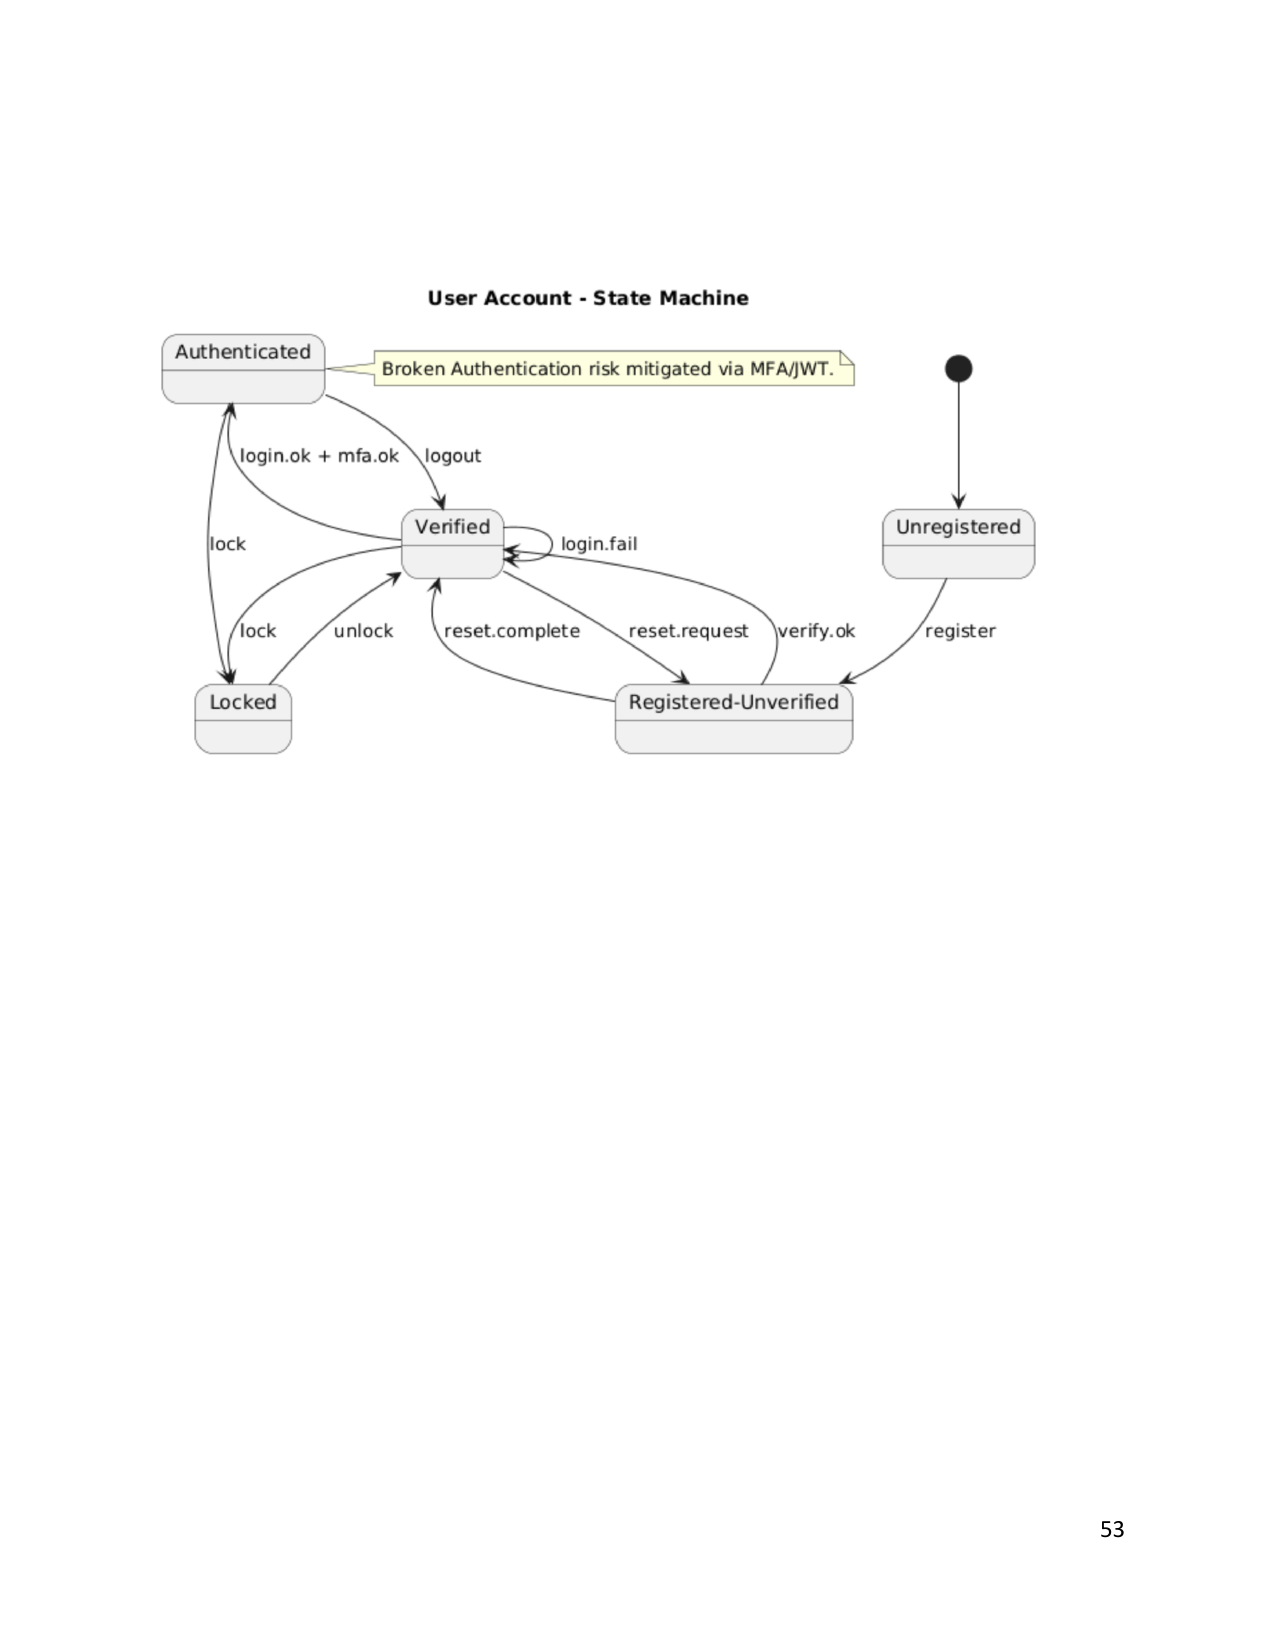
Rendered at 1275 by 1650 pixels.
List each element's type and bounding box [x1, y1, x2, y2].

picture [150, 271, 1125, 798]
